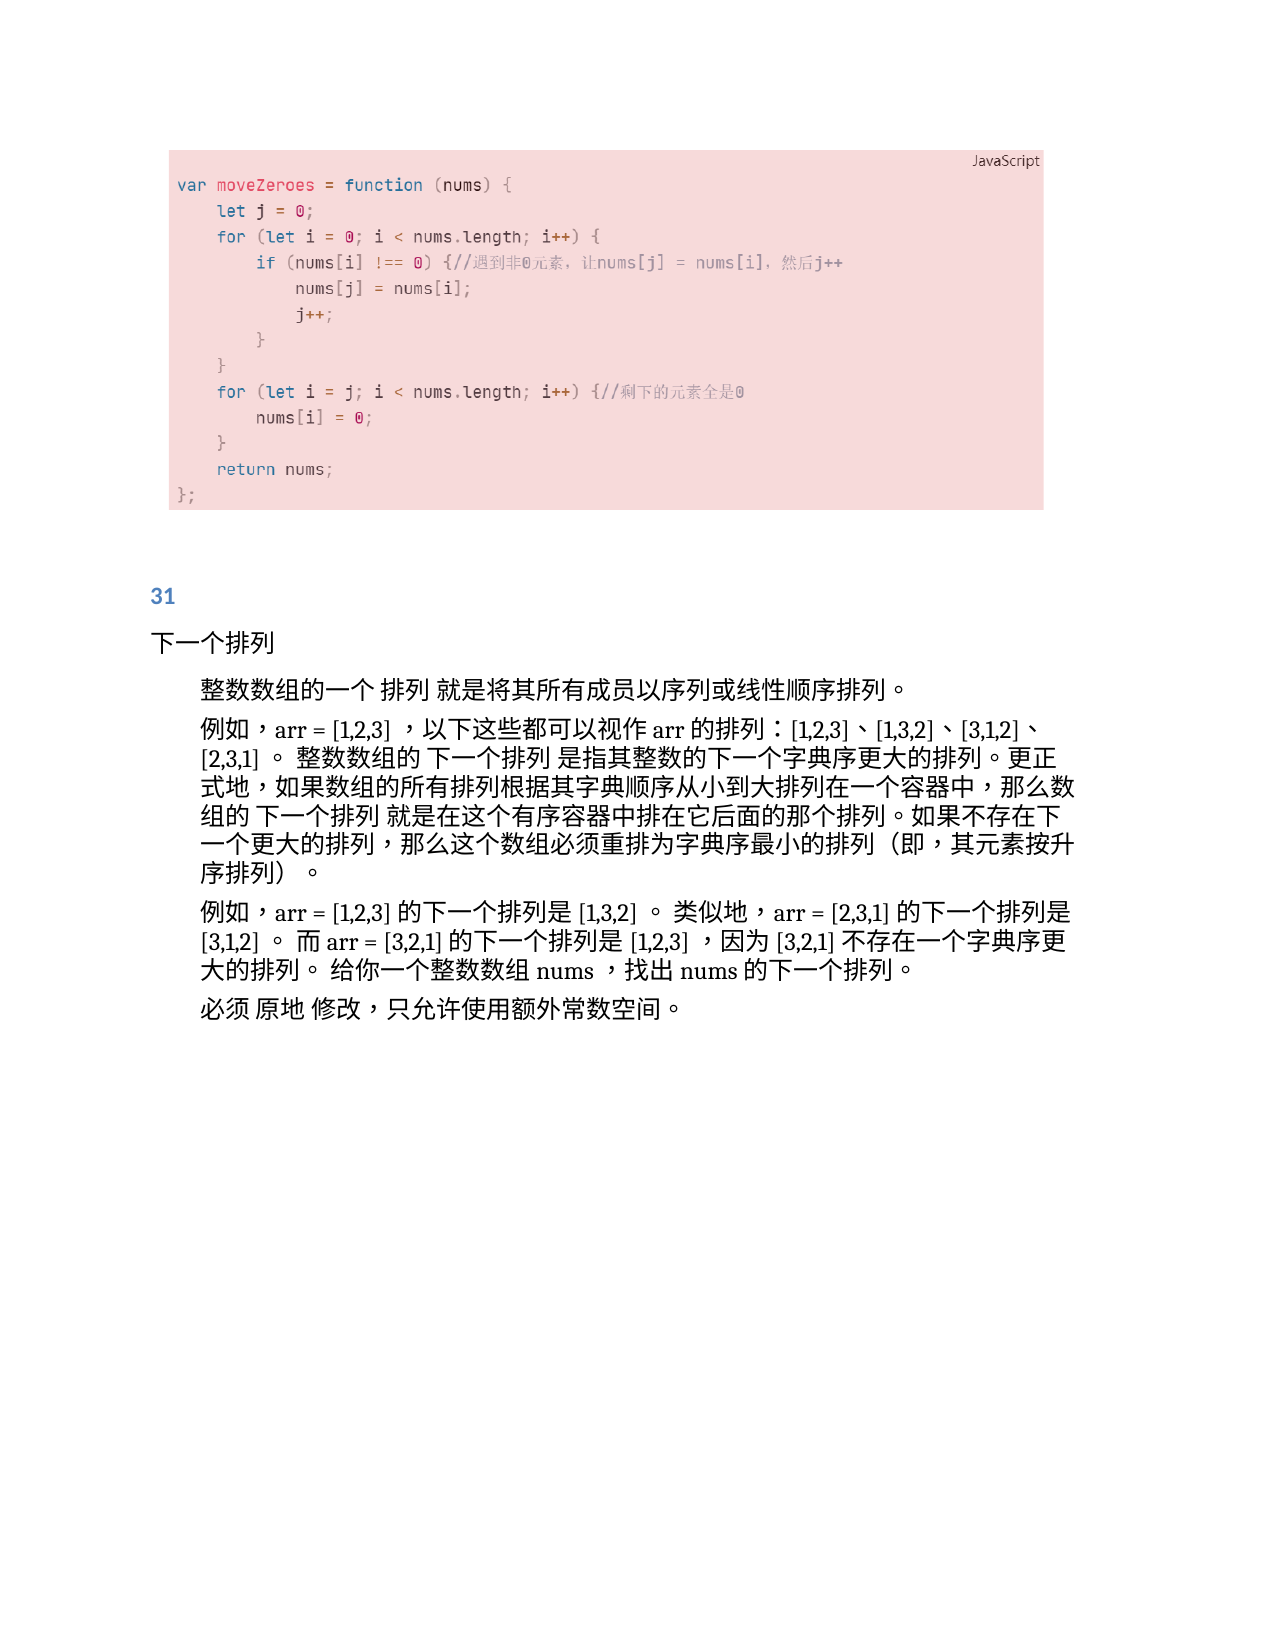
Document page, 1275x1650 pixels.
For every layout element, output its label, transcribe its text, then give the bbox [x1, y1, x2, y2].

text 例如，arr = [1,2,3] 的下一个排列是 [1,3,2] 。 类似地，arr = [2,3,1] 的下一个排列是 [3,1,2] 。 而 arr = [3,2,1] 的下一个排列是 [1,2,3] ，因为 [3,2,1] 不存在一个字典序更大的排列。 给你一个整数数组 nums ，找出 nums 的下一个排列。 [200, 899, 1075, 985]
text 例如，arr = [1,2,3] ，以下这些都可以视作 arr 的排列：[1,2,3]、[1,3,2]、[3,1,2]、[2,3,1] 。 整数数组的 下一个排列 是指其整数的下一个字典序更大的排列。更正式地，如果数组的所有排列根据其字典顺序从小到大排列在一个容器中，那么数组的 下一个排列 就是在这个有序容器中排在它后面的那个排列。如果不存在下一个更大的排列，那么这个数组必须重排为字典序最小的排列（即，其元素按升序排列）。 [200, 716, 1075, 889]
text 整数数组的一个 排列 就是将其所有成员以序列或线性顺序排列。 [200, 677, 1075, 706]
text 下一个排列 [150, 629, 1125, 658]
text 必须 原地 修改，只允许使用额外常数空间。 [200, 996, 1075, 1024]
subtitle 31 [150, 580, 1125, 611]
picture [168, 150, 1044, 510]
